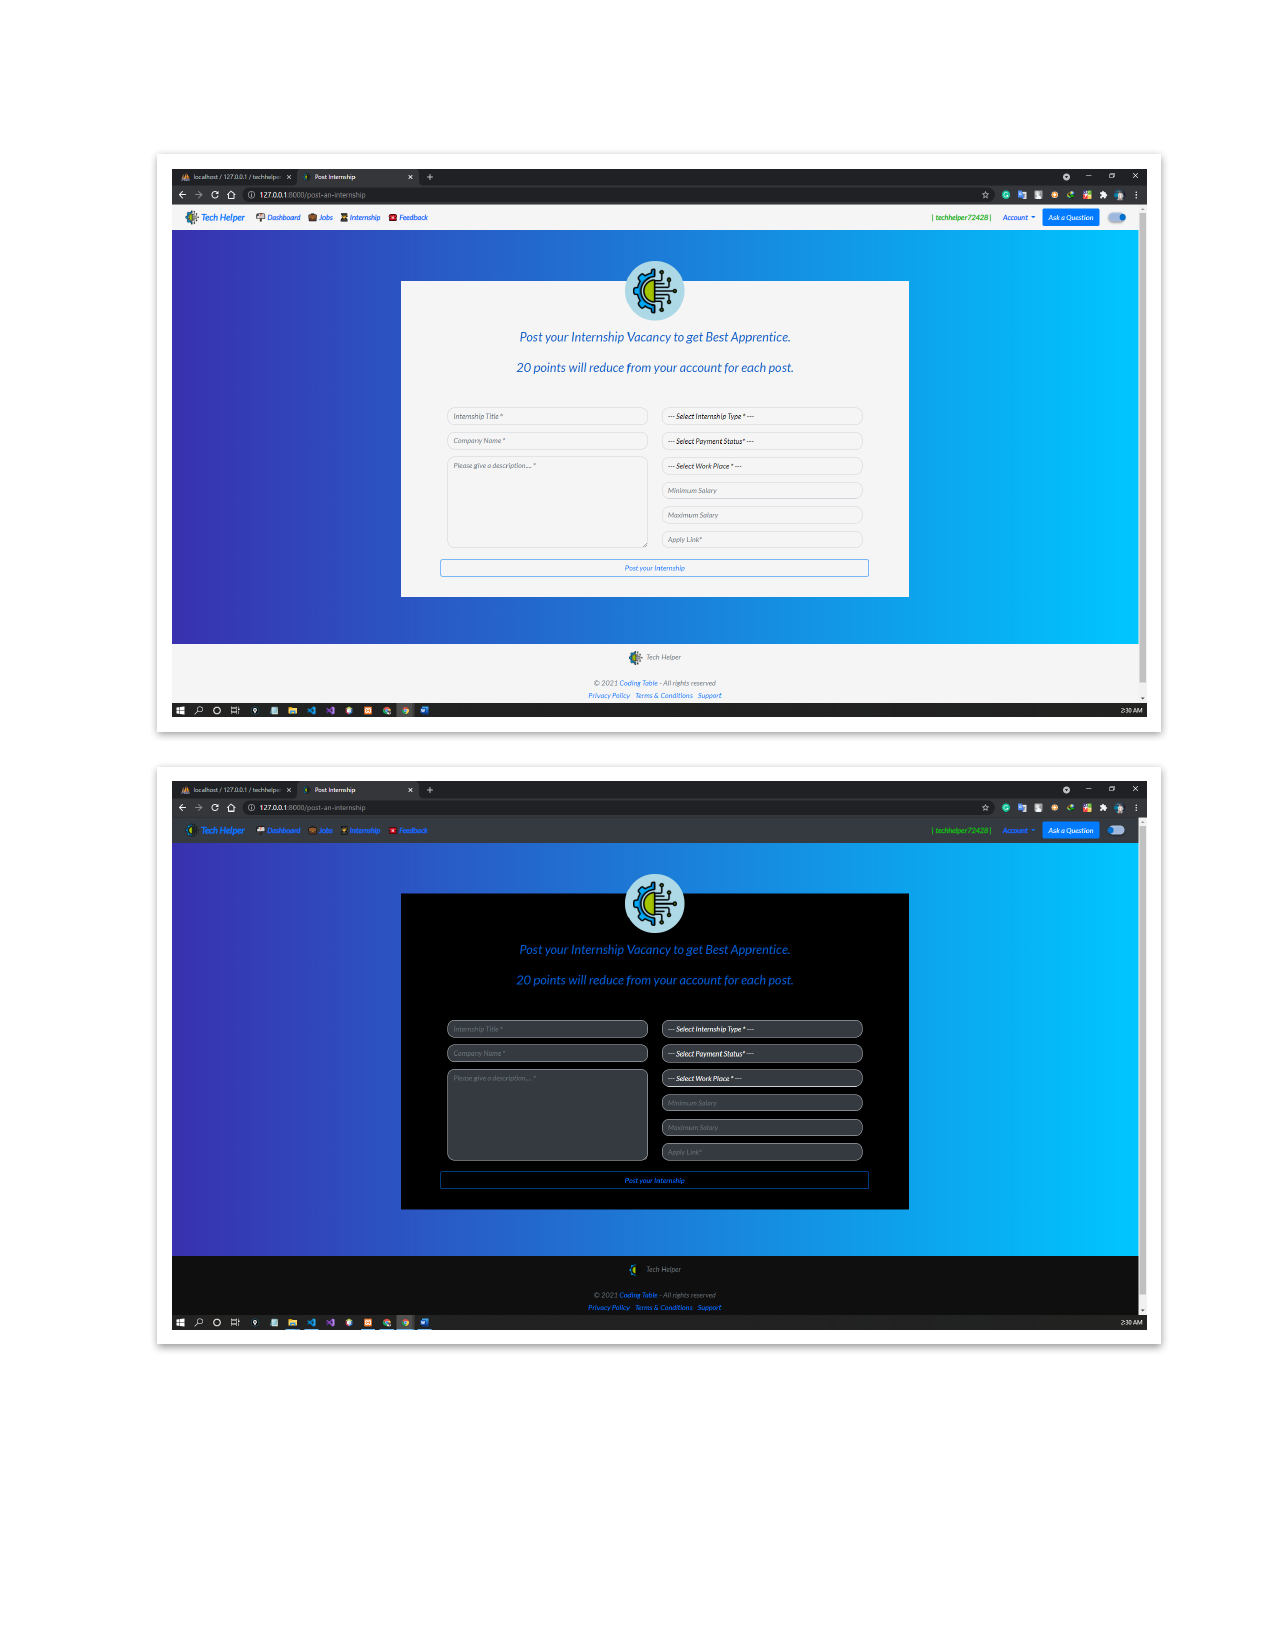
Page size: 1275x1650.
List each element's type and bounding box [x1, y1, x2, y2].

picture [172, 781, 1147, 1330]
picture [172, 169, 1147, 717]
